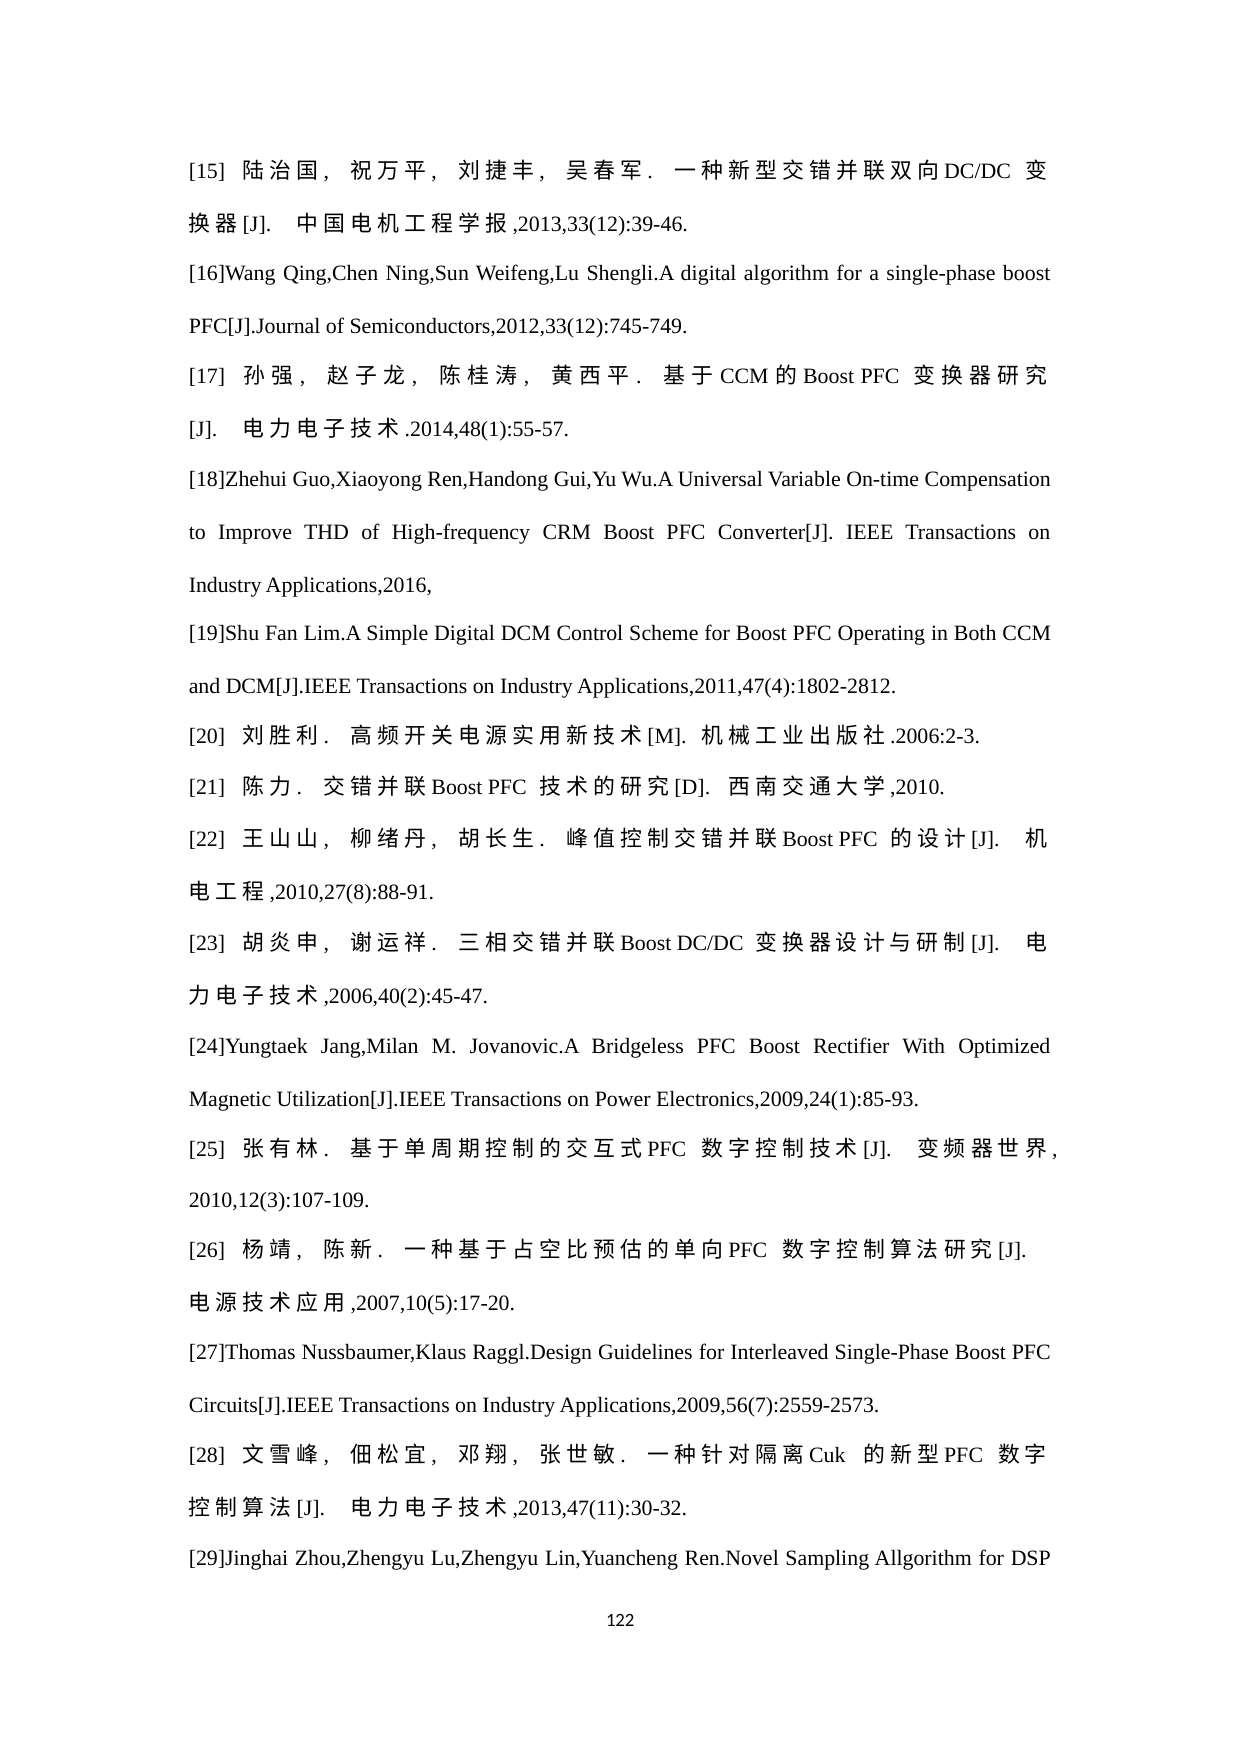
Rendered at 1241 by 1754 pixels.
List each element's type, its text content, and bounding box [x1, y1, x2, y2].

text [15]陆治国,祝万平,刘捷丰,吴春军.一种新型交错并联双向DC/DC变换器[J].中国电机工程学报,2013,33(12):39-46. [188, 151, 1052, 239]
text [16]Wang Qing,Chen Ning,Sun Weifeng,Lu Shengli.A digital algorithm for a single-phase boost PFC[J].Journal of Semiconductors,2012,33(12):745-749. [188, 255, 1052, 344]
text [19]Shu Fan Lim.A Simple Digital DCM Control Scheme for Boost PFC Operating in Both CCM and DCM[J].IEEE Transactions on Industry Applications,2011,47(4):1802-2812. [188, 615, 1052, 704]
text [22]王山山,柳绪丹,胡长生.峰值控制交错并联Boost PFC的设计[J].机电工程,2010,27(8):88-91. [188, 819, 1052, 907]
text [17]孙强,赵子龙,陈桂涛,黄西平.基于CCM的Boost PFC变换器研究[J].电力电子技术.2014,48(1):55-57. [188, 356, 1052, 445]
text [20]刘胜利.高频开关电源实用新技术[M].机械工业出版社.2006:2-3. [188, 716, 1052, 752]
text [28]文雪峰,佃松宜,邓翔,张世敏.一种针对隔离Cuk的新型PFC数字控制算法[J].电力电子技术,2013,47(11):30-32. [188, 1435, 1052, 1524]
text [18]Zhehui Guo,Xiaoyong Ren,Handong Gui,Yu Wu.A Universal Variable On-time Compensation to Improve THD of High-frequency CRM Boost PFC Converter[J]. IEEE Transactions on Industry Applications,2016, [188, 461, 1052, 602]
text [188, 1540, 1052, 1575]
text [27]Thomas Nussbaumer,Klaus Raggl.Design Guidelines for Interleaved Single-Phase Boost PFC Circuits[J].IEEE Transactions on Industry Applications,2009,56(7):2559-2573. [188, 1334, 1052, 1423]
text [23]胡炎申,谢运祥.三相交错并联Boost DC/DC变换器设计与研制[J].电力电子技术,2006,40(2):45-47. [188, 923, 1052, 1012]
text [25]张有林.基于单周期控制的交互式PFC数字控制技术[J].变频器世界,2010,12(3):107-109. [188, 1129, 1052, 1217]
text [26]杨靖,陈新.一种基于占空比预估的单向PFC数字控制算法研究[J].电源技术应用,2007,10(5):17-20. [188, 1230, 1052, 1318]
text [24]Yungtaek Jang,Milan M. Jovanovic.A Bridgeless PFC Boost Rectifier With Optimized Magnetic Utilization[J].IEEE Transactions on Power Electronics,2009,24(1):85-93. [188, 1027, 1052, 1116]
text [21]陈力.交错并联Boost PFC技术的研究[D].西南交通大学,2010. [188, 767, 1052, 803]
